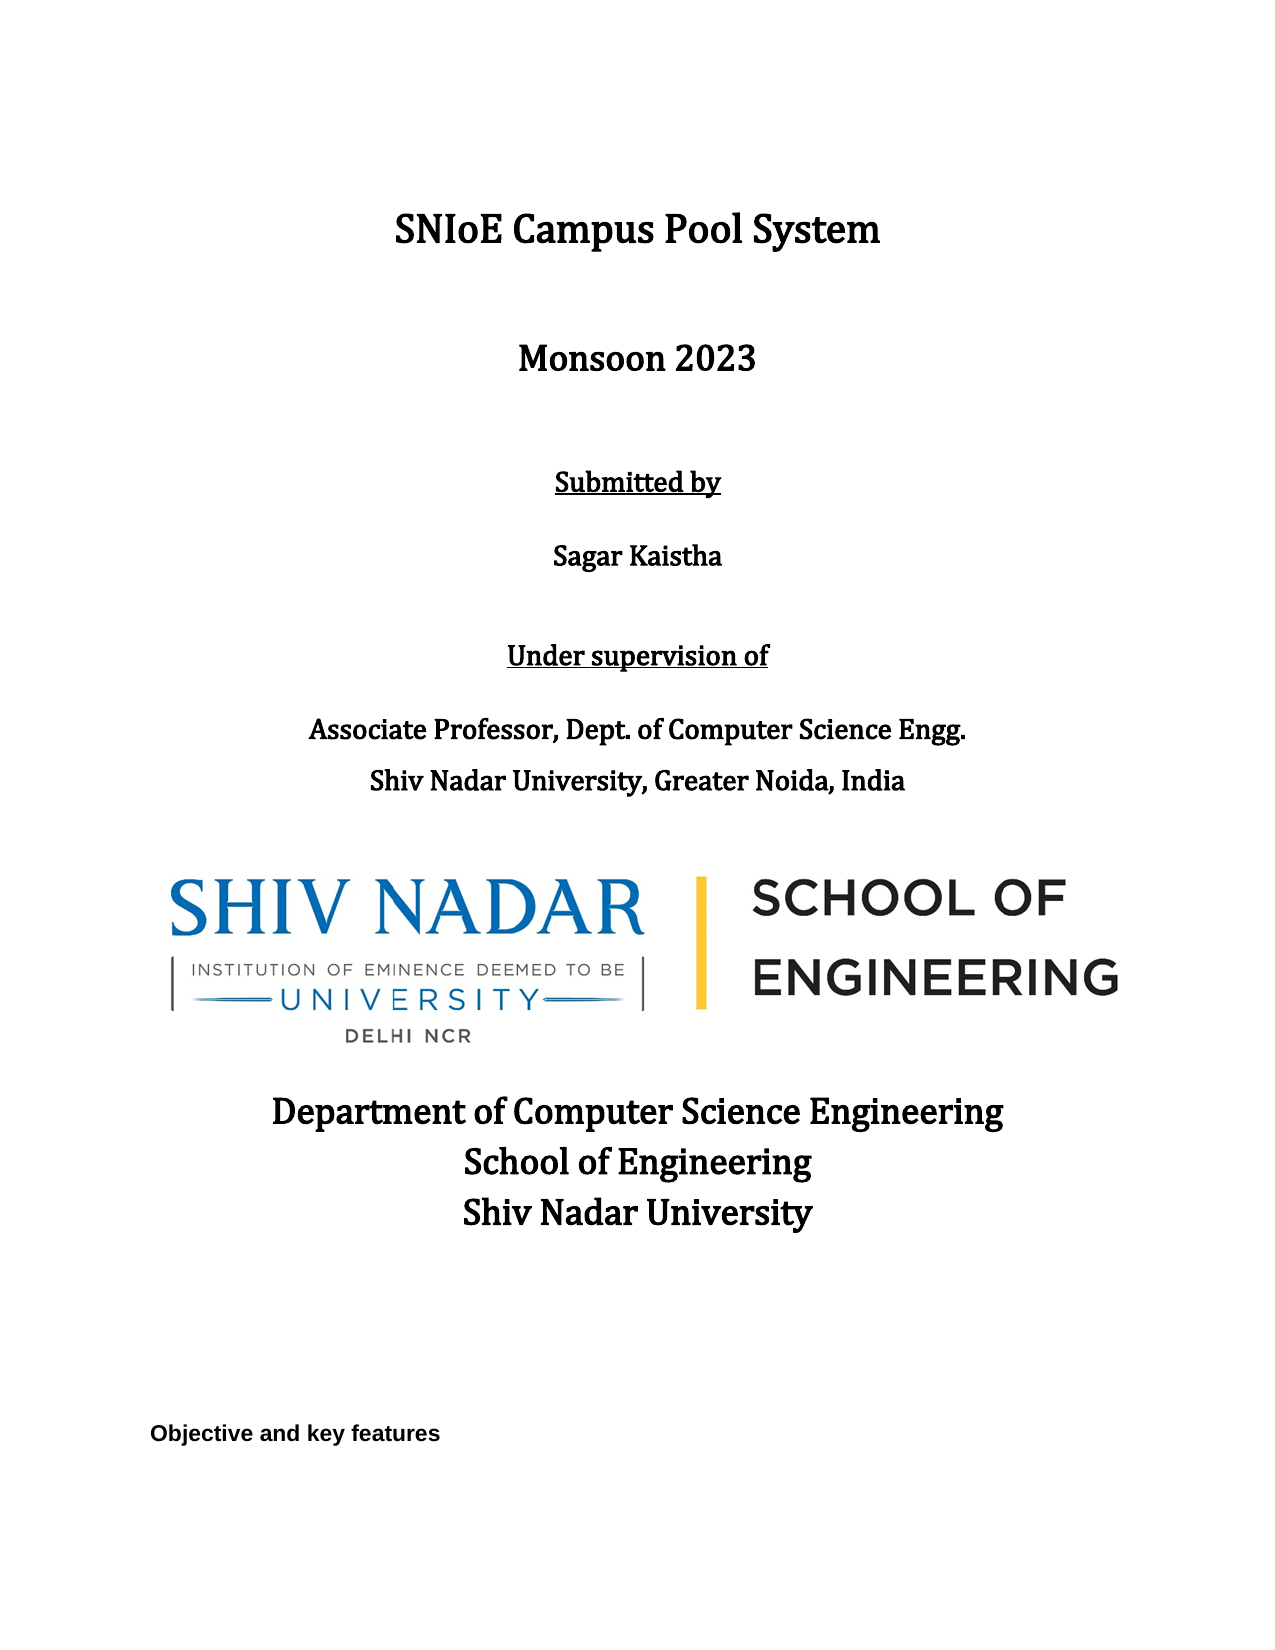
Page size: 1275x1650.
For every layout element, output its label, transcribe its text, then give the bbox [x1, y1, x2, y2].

text Objective and key features [150, 1420, 1125, 1447]
text SNIoE Campus Pool System [150, 203, 1125, 252]
text Submitted by [150, 464, 1125, 498]
text Sagar Kaistha [150, 537, 1125, 572]
text Associate Professor, Dept. of Computer Science Engg. [150, 711, 1125, 745]
text School of Engineering [150, 1138, 1125, 1182]
text Shiv Nadar University, Greater Noida, India [150, 762, 1125, 796]
text Department of Computer Science Engineering [150, 1088, 1125, 1132]
picture [150, 861, 1125, 1049]
text Monsoon 2023 [150, 334, 1125, 378]
text Shiv Nadar University [150, 1189, 1125, 1233]
text Under supervision of [150, 637, 1125, 671]
